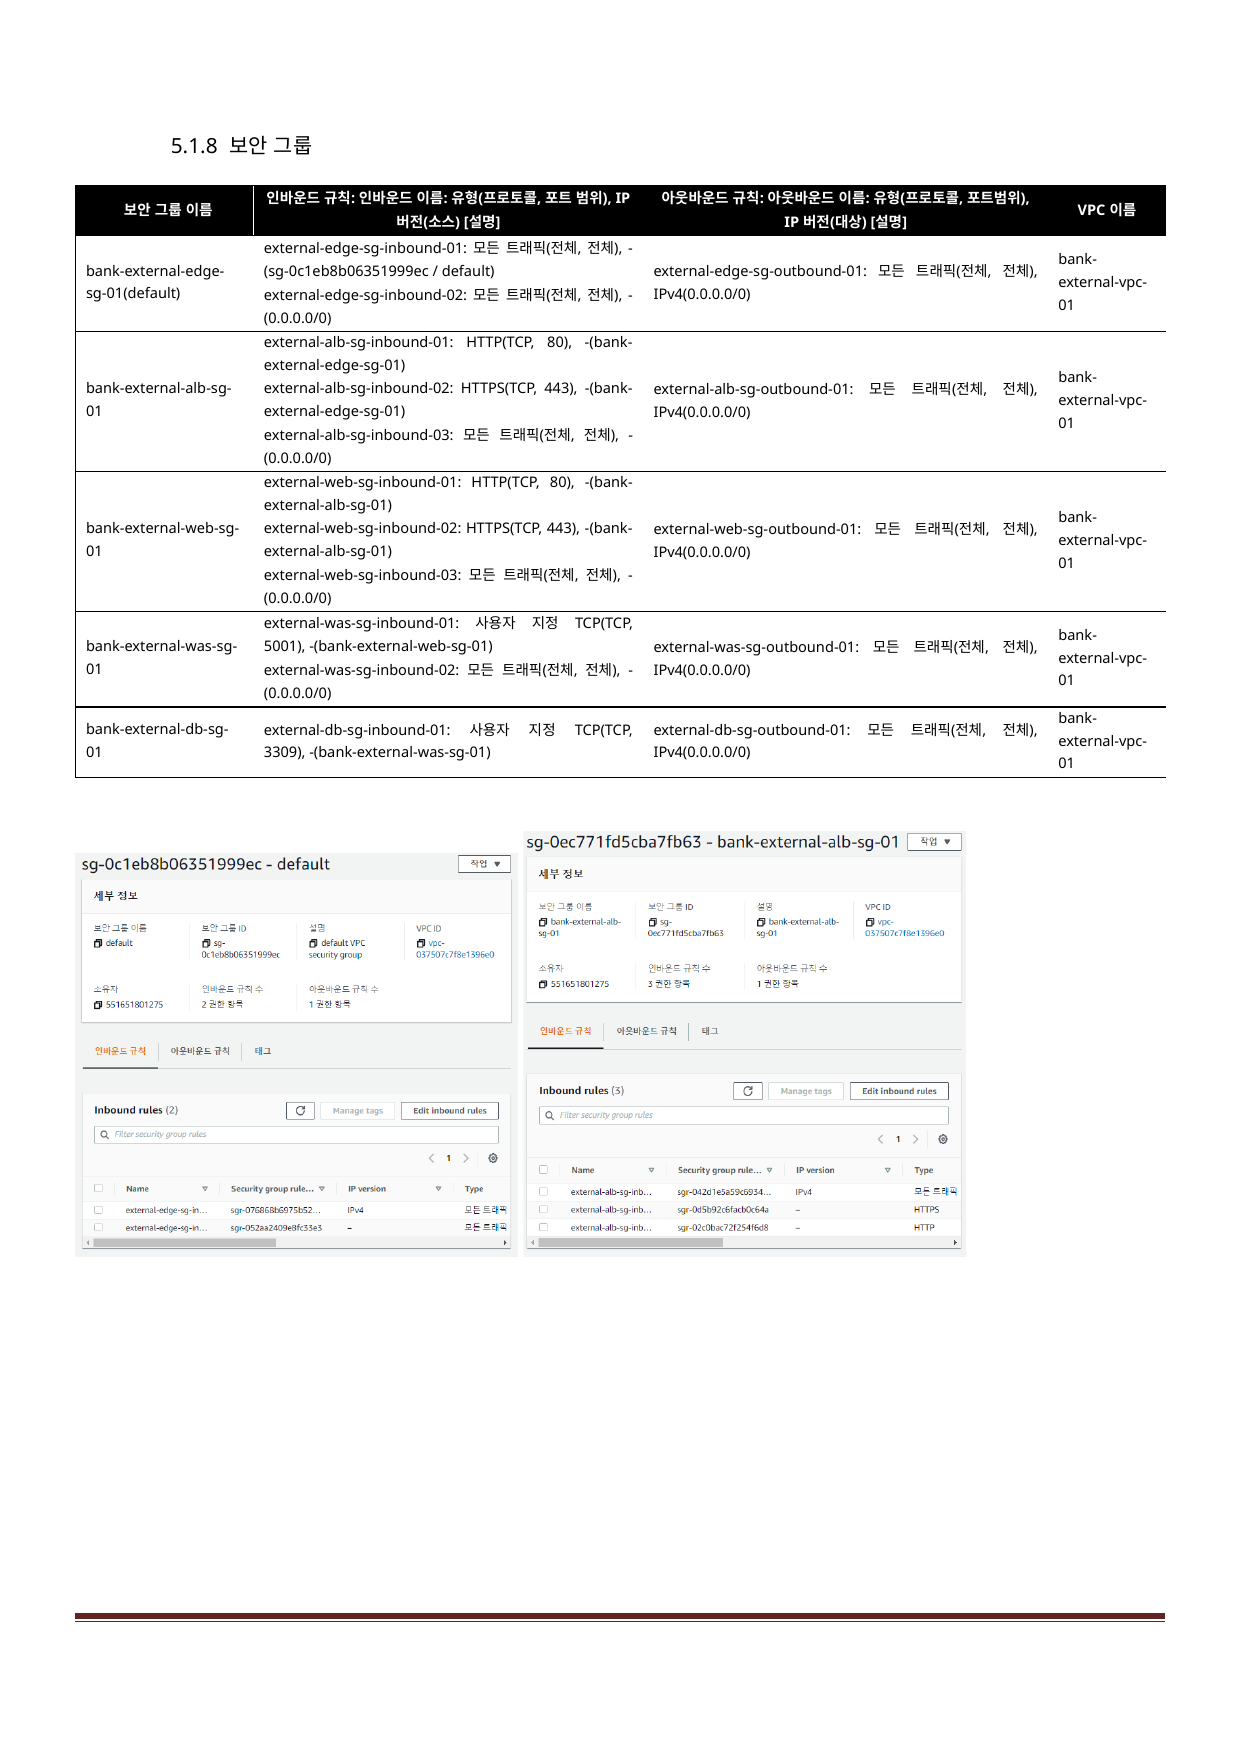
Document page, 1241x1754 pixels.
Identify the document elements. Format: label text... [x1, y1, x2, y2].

table_cell external-db-sg-inbound-01: 사용자 지정 TCP(TCP, 3309), -(bank-external-was-sg-01) [254, 708, 643, 777]
table_header 인바운드 규칙: 인바운드 이름: 유형(프로토콜, 포트 범위), IP 버전(소스) [설명] [254, 186, 643, 235]
table_header VPC 이름 [1048, 186, 1166, 235]
table_cell external-edge-sg-outbound-01: 모든 트래픽(전체, 전체), IPv4(0.0.0.0/0) [643, 236, 1048, 331]
table_cell bank-external-vpc-01 [1048, 708, 1166, 777]
table_cell bank-external-alb-sg-01 [76, 332, 253, 471]
table_cell bank-external-vpc-01 [1048, 236, 1166, 331]
table_cell external-alb-sg-outbound-01: 모든 트래픽(전체, 전체), IPv4(0.0.0.0/0) [643, 332, 1048, 471]
table_cell external-was-sg-inbound-01: 사용자 지정 TCP(TCP, 5001), -(bank-external-web-sg-01) external-was-sg-inbound-02: 모든 트래픽(전체, 전체), -(0.0.0.0/0) [254, 612, 643, 706]
table_cell external-alb-sg-inbound-01: HTTP(TCP, 80), -(bank-external-edge-sg-01) external-alb-sg-inbound-02: HTTPS(TCP, 443), -(bank-external-edge-sg-01) external-alb-sg-inbound-03: 모든 트래픽(전체, 전체), -(0.0.0.0/0) [254, 332, 643, 471]
table_cell bank-external-web-sg-01 [76, 472, 253, 611]
table_cell external-web-sg-inbound-01: HTTP(TCP, 80), -(bank-external-alb-sg-01) external-web-sg-inbound-02: HTTPS(TCP, 443), -(bank-external-alb-sg-01) external-web-sg-inbound-03: 모든 트래픽(전체, 전체), -(0.0.0.0/0) [254, 472, 643, 611]
table_cell bank-external-edge-sg-01(default) [76, 236, 253, 331]
subtitle 보안 그룹 [171, 129, 1165, 160]
picture [75, 853, 518, 1257]
table_cell bank-external-vpc-01 [1048, 472, 1166, 611]
table_cell external-was-sg-outbound-01: 모든 트래픽(전체, 전체), IPv4(0.0.0.0/0) [643, 612, 1048, 706]
table_cell bank-external-was-sg-01 [76, 612, 253, 706]
table_cell bank-external-db-sg-01 [76, 708, 253, 777]
table_header 보안 그룹 이름 [76, 186, 253, 235]
table_cell external-db-sg-outbound-01: 모든 트래픽(전체, 전체), IPv4(0.0.0.0/0) [643, 708, 1048, 777]
table_cell external-web-sg-outbound-01: 모든 트래픽(전체, 전체), IPv4(0.0.0.0/0) [643, 472, 1048, 611]
table_cell bank-external-vpc-01 [1048, 332, 1166, 471]
table_cell external-edge-sg-inbound-01: 모든 트래픽(전체, 전체), -(sg-0c1eb8b06351999ec / default) external-edge-sg-inbound-02: 모든 트래픽(전체, 전체), -(0.0.0.0/0) [254, 236, 643, 331]
table_cell bank-external-vpc-01 [1048, 612, 1166, 706]
table_header 아웃바운드 규칙: 아웃바운드 이름: 유형(프로토콜, 포트범위), IP 버전(대상) [설명] [643, 186, 1048, 235]
picture [523, 831, 967, 1257]
